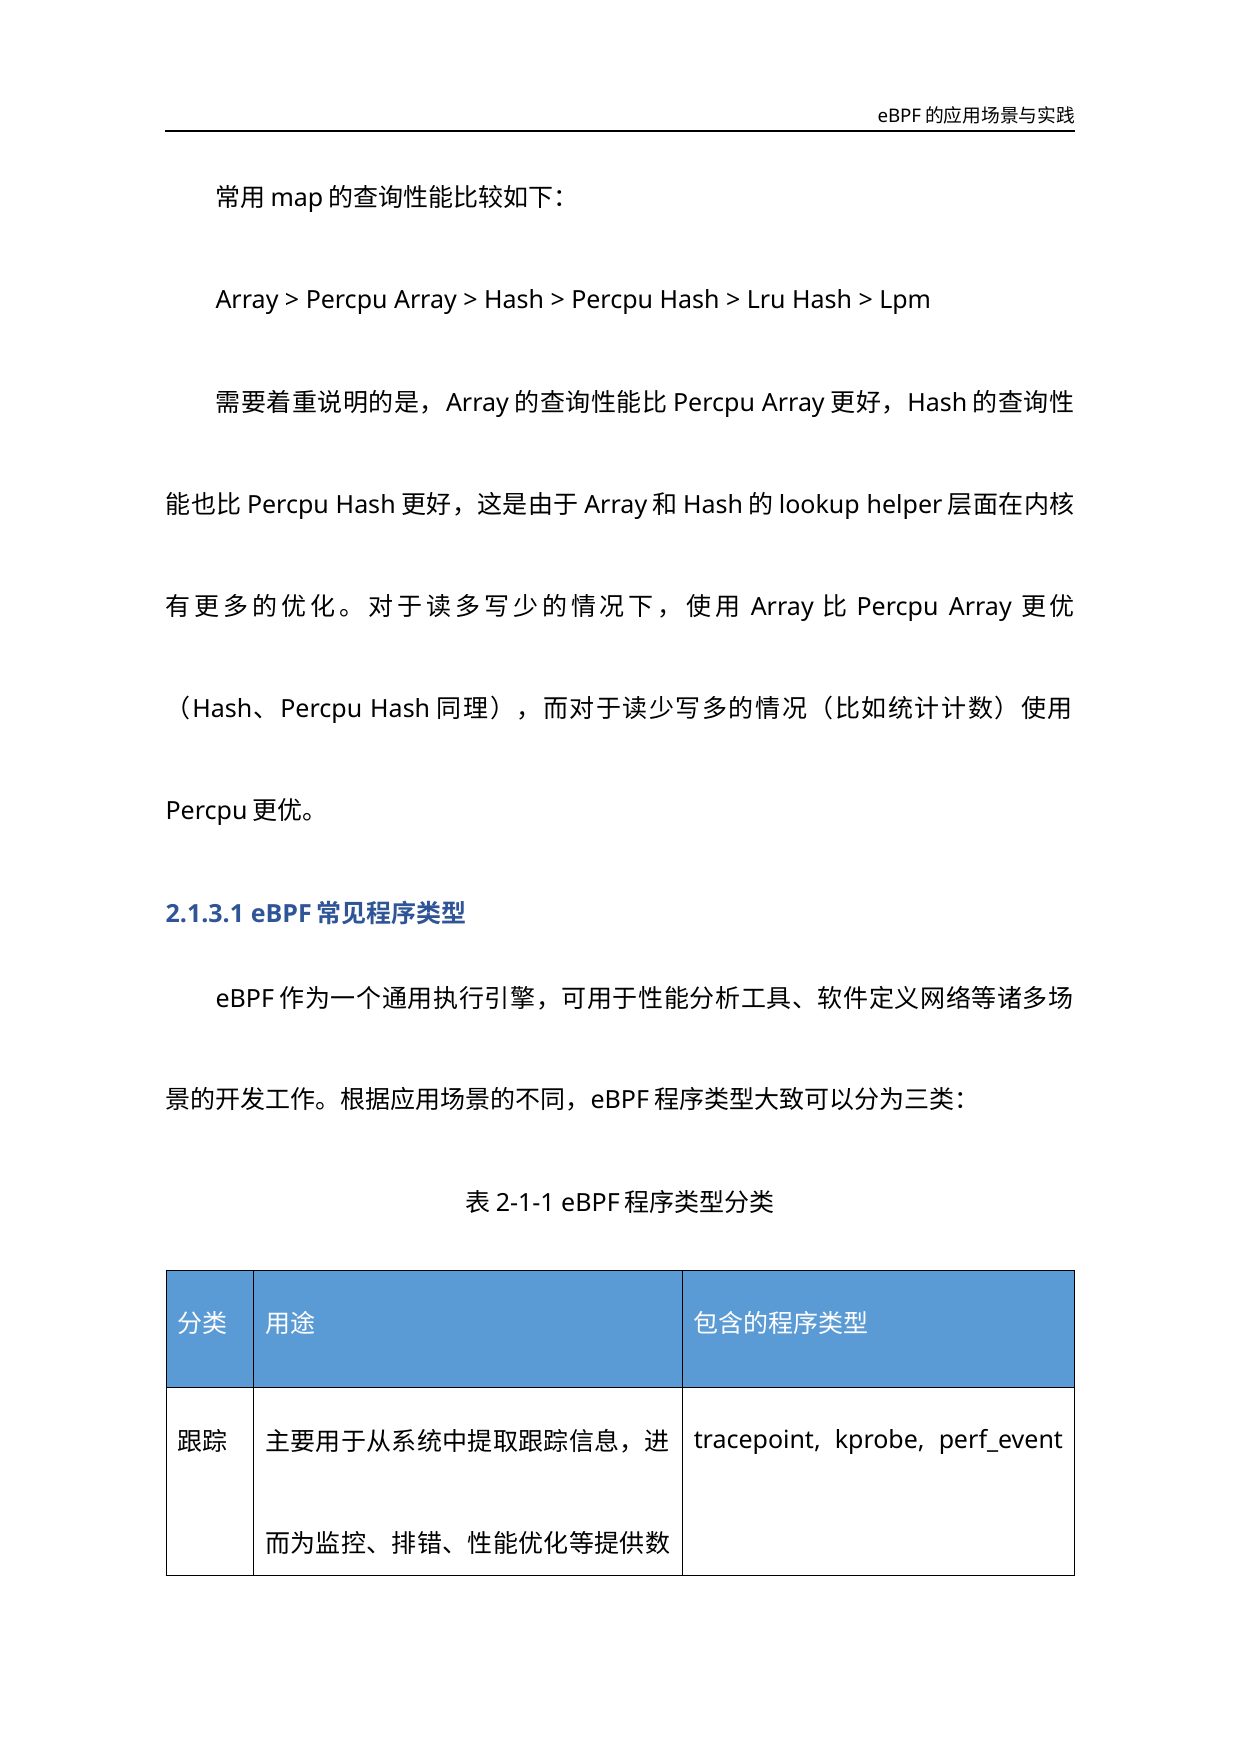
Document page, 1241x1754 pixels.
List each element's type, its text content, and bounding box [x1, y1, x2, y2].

table_header 包含的程序类型 [683, 1271, 1074, 1387]
text 需要着重说明的是，Array的查询性能比Percpu Array更好，Hash的查询性能也比Percpu Hash更好，这是由于Array和Hash的lookup helper层面在内核有更多的优化。对于读多写少的情况下，使用Array比Percpu Array更优（Hash、Percpu Hash同理），而对于读少写多的情况（比如统计计数）使用Percpu更优。 [165, 367, 1075, 842]
text Array > Percpu Array > Hash > Percpu Hash > Lru Hash > Lpm [165, 265, 1075, 333]
text eBPF作为一个通用执行引擎，可用于性能分析工具、软件定义网络等诸多场景的开发工作。根据应用场景的不同，eBPF程序类型大致可以分为三类： [165, 962, 1075, 1132]
table_header 用途 [254, 1271, 682, 1387]
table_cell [683, 1388, 1074, 1575]
table_cell 跟踪 [167, 1388, 253, 1575]
table_header 分类 [167, 1271, 253, 1387]
text 常用map的查询性能比较如下： [165, 162, 1075, 230]
text 表2-1-1 eBPF程序类型分类 [165, 1167, 1075, 1235]
subtitle eBPF常见程序类型 [165, 877, 1075, 945]
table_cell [254, 1388, 682, 1575]
